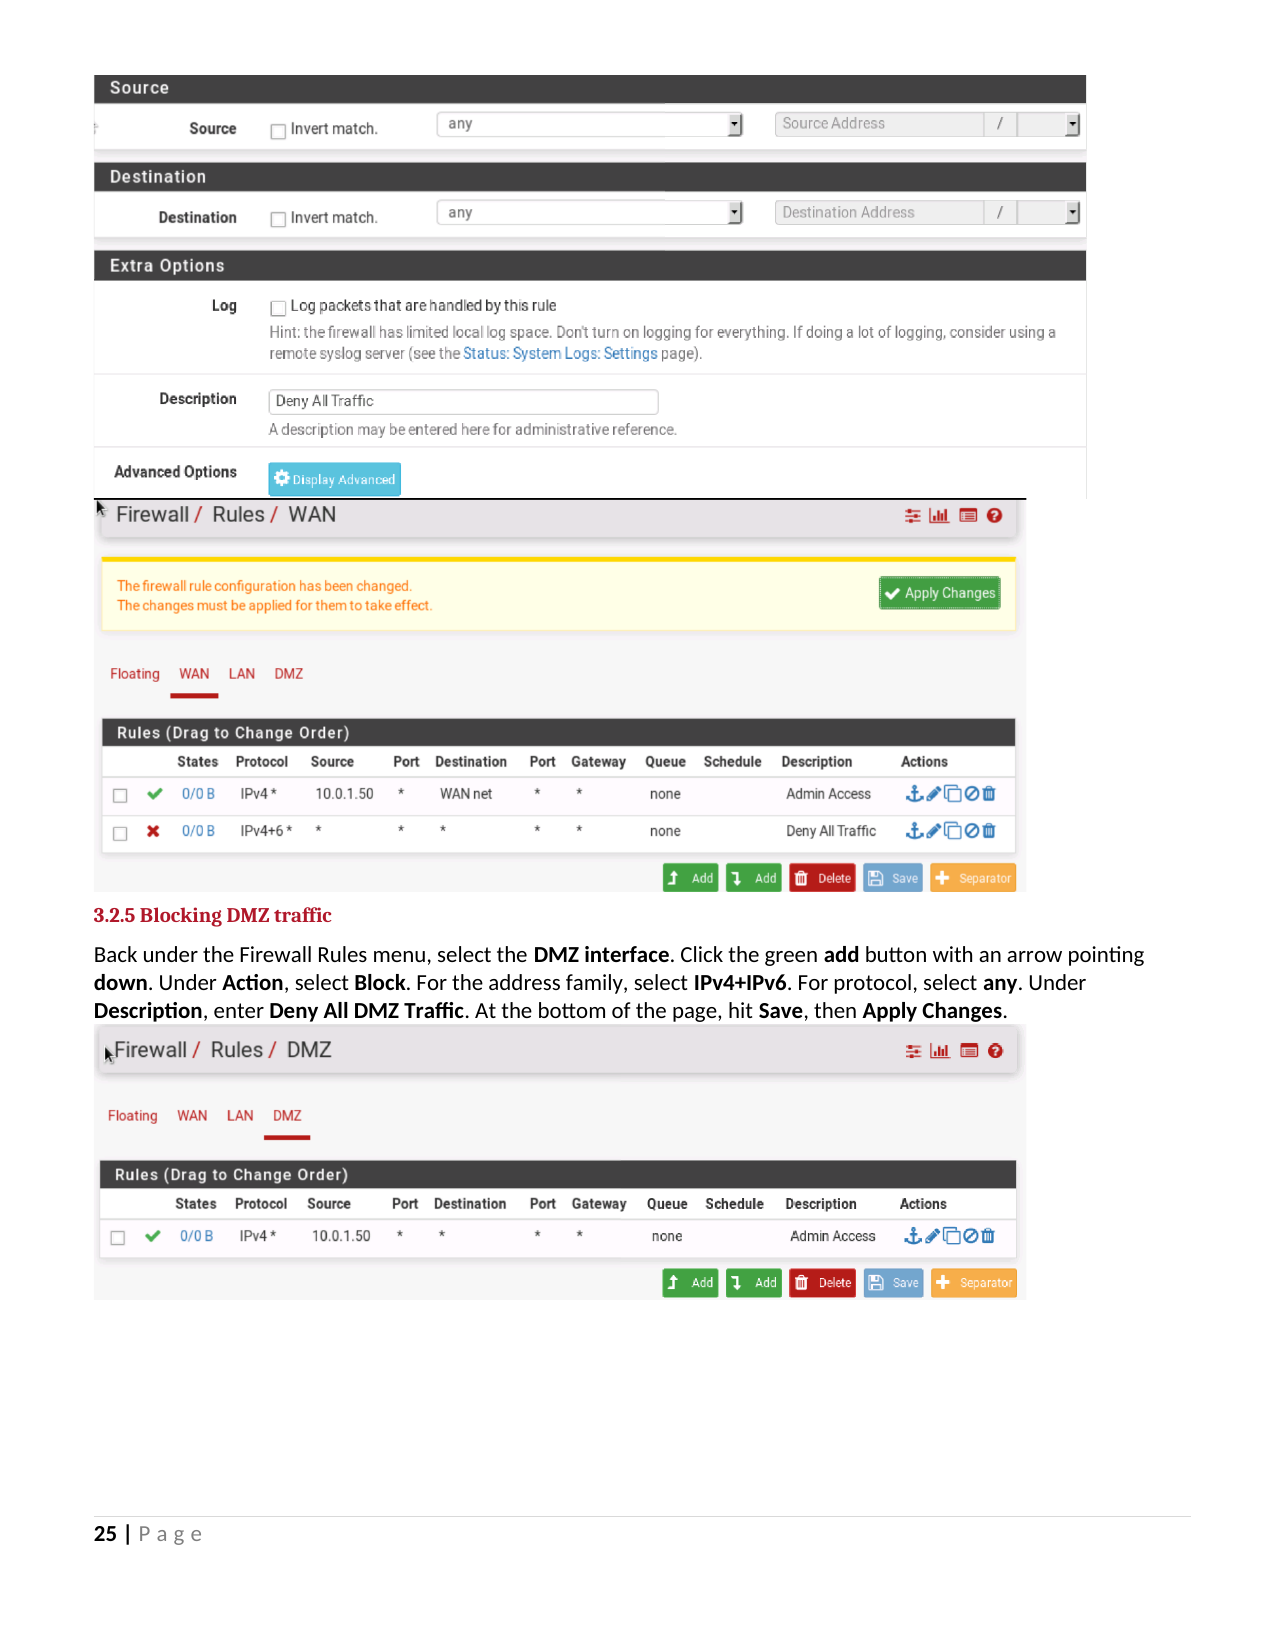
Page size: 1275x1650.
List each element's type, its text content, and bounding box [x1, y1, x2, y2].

text Back under the Firewall Rules menu, select the DMZ interface. Click the green add button with an arrow pointing down. Under Action, select Block. For the address family, select IPv4+IPv6. For protocol, select any. Under Description, enter Deny All DMZ Traffic. At the bottom of the page, hit Save, then Apply Changes. [94, 940, 1191, 1024]
subtitle 3.2.5 Blocking DMZ traffic [94, 904, 1191, 928]
picture [93, 75, 1087, 892]
picture [93, 1024, 1027, 1300]
